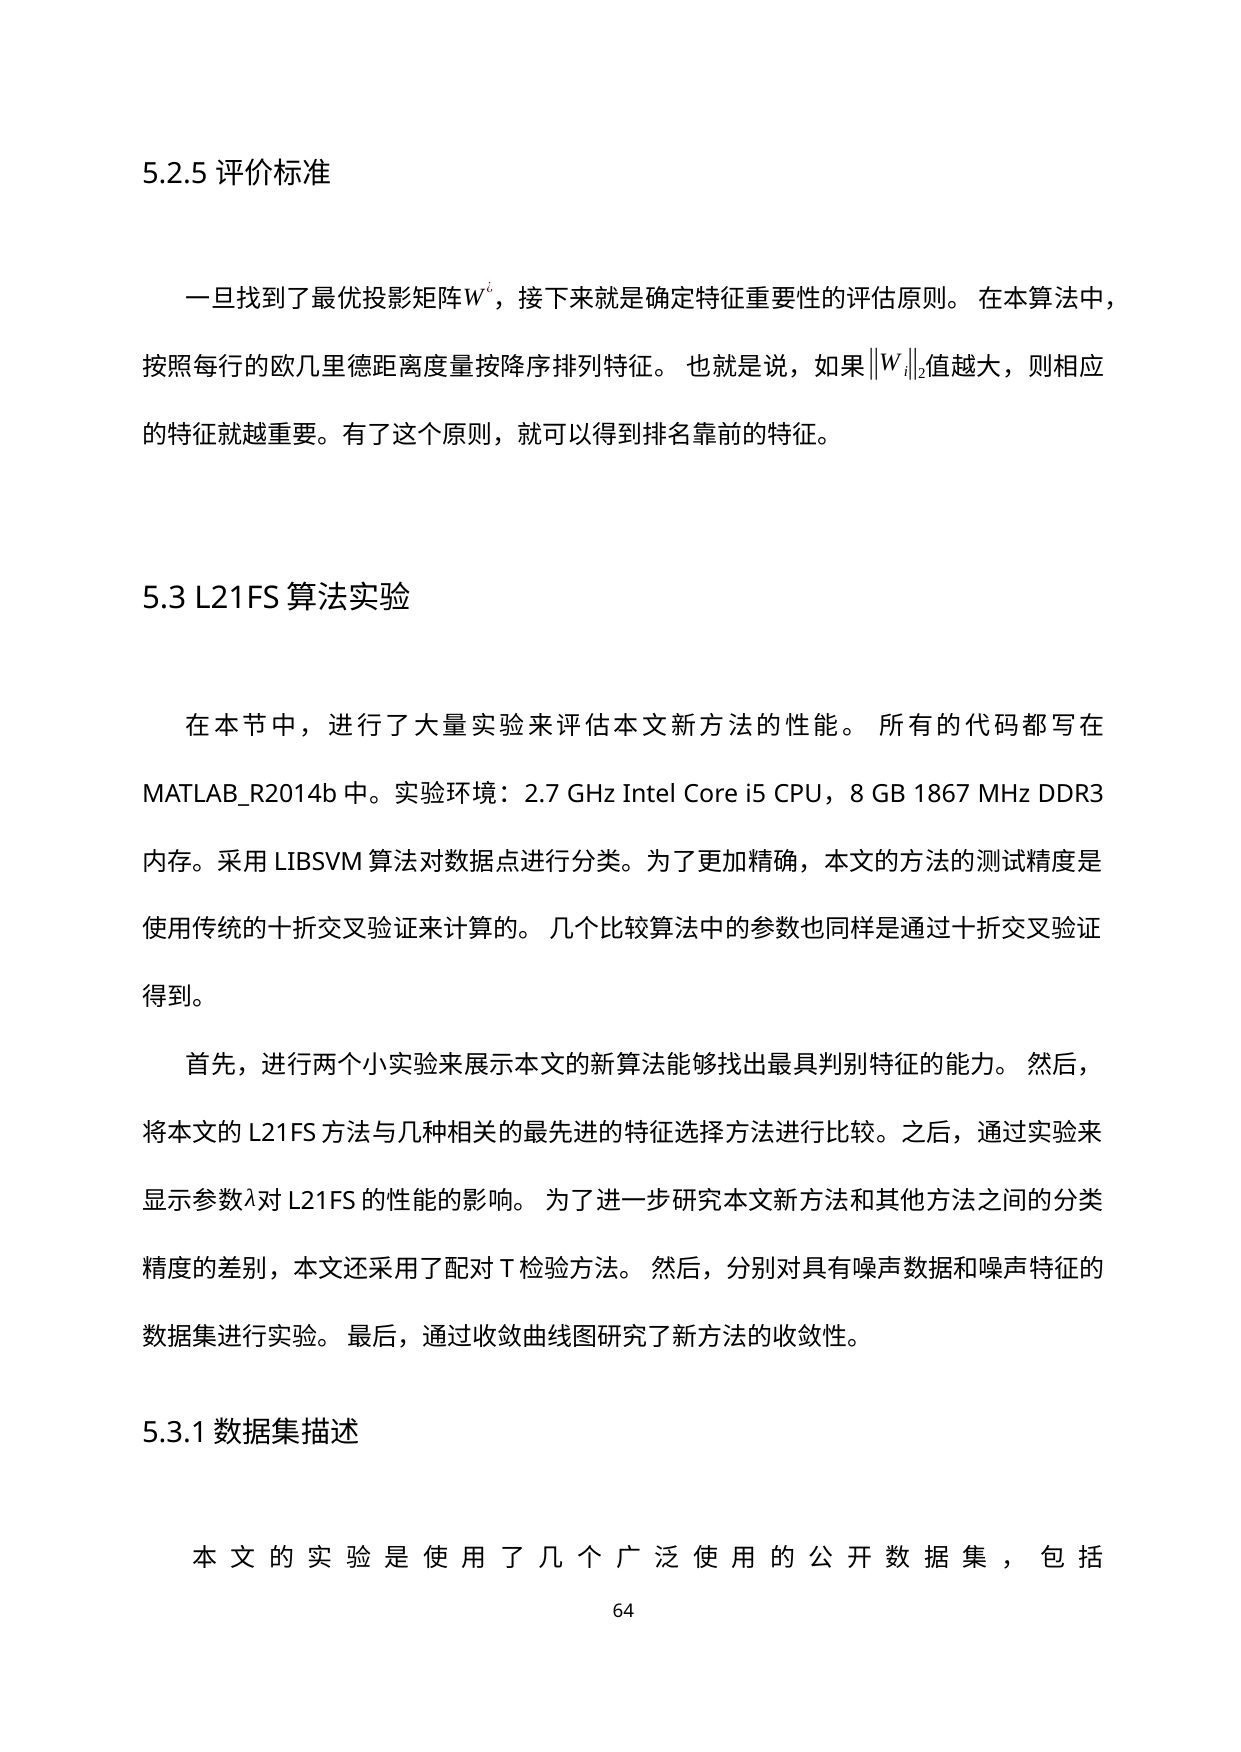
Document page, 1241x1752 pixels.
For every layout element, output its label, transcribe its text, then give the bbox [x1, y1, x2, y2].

text 首先，进行两个小实验来展示本文的新算法能够找出最具判别特征的能力。 然后，将本文的L21FS方法与几种相关的最先进的特征选择方法进行比较。之后，通过实验来显示参数对L21FS的性能的影响。 为了进一步研究本文新方法和其他方法之间的分类精度的差别，本文还采用了配对T检验方法。 然后，分别对具有噪声数据和噪声特征的数据集进行实验。 最后，通过收敛曲线图研究了新方法的收敛性。 [142, 1029, 1104, 1368]
subtitle 5.2.5 评价标准 [142, 136, 1104, 204]
subtitle 5.3.1数据集描述 [142, 1396, 1104, 1463]
text 一旦找到了最优投影矩阵，接下来就是确定特征重要性的评估原则。 在本算法中，按照每行的欧几里德距离度量按降序排列特征。 也就是说，如果值越大，则相应的特征就越重要。有了这个原则，就可以得到排名靠前的特征。 [142, 262, 1104, 466]
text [142, 1521, 1104, 1589]
subtitle 5.3 L21FS算法实验 [142, 561, 1104, 629]
text 在本节中，进行了大量实验来评估本文新方法的性能。 所有的代码都写在MATLAB_R2014b中。实验环境：2.7 GHz Intel Core i5 CPU，8 GB 1867 MHz DDR3内存。采用LIBSVM算法对数据点进行分类。为了更加精确，本文的方法的测试精度是使用传统的十折交叉验证来计算的。 几个比较算法中的参数也同样是通过十折交叉验证得到。 [142, 689, 1104, 1029]
